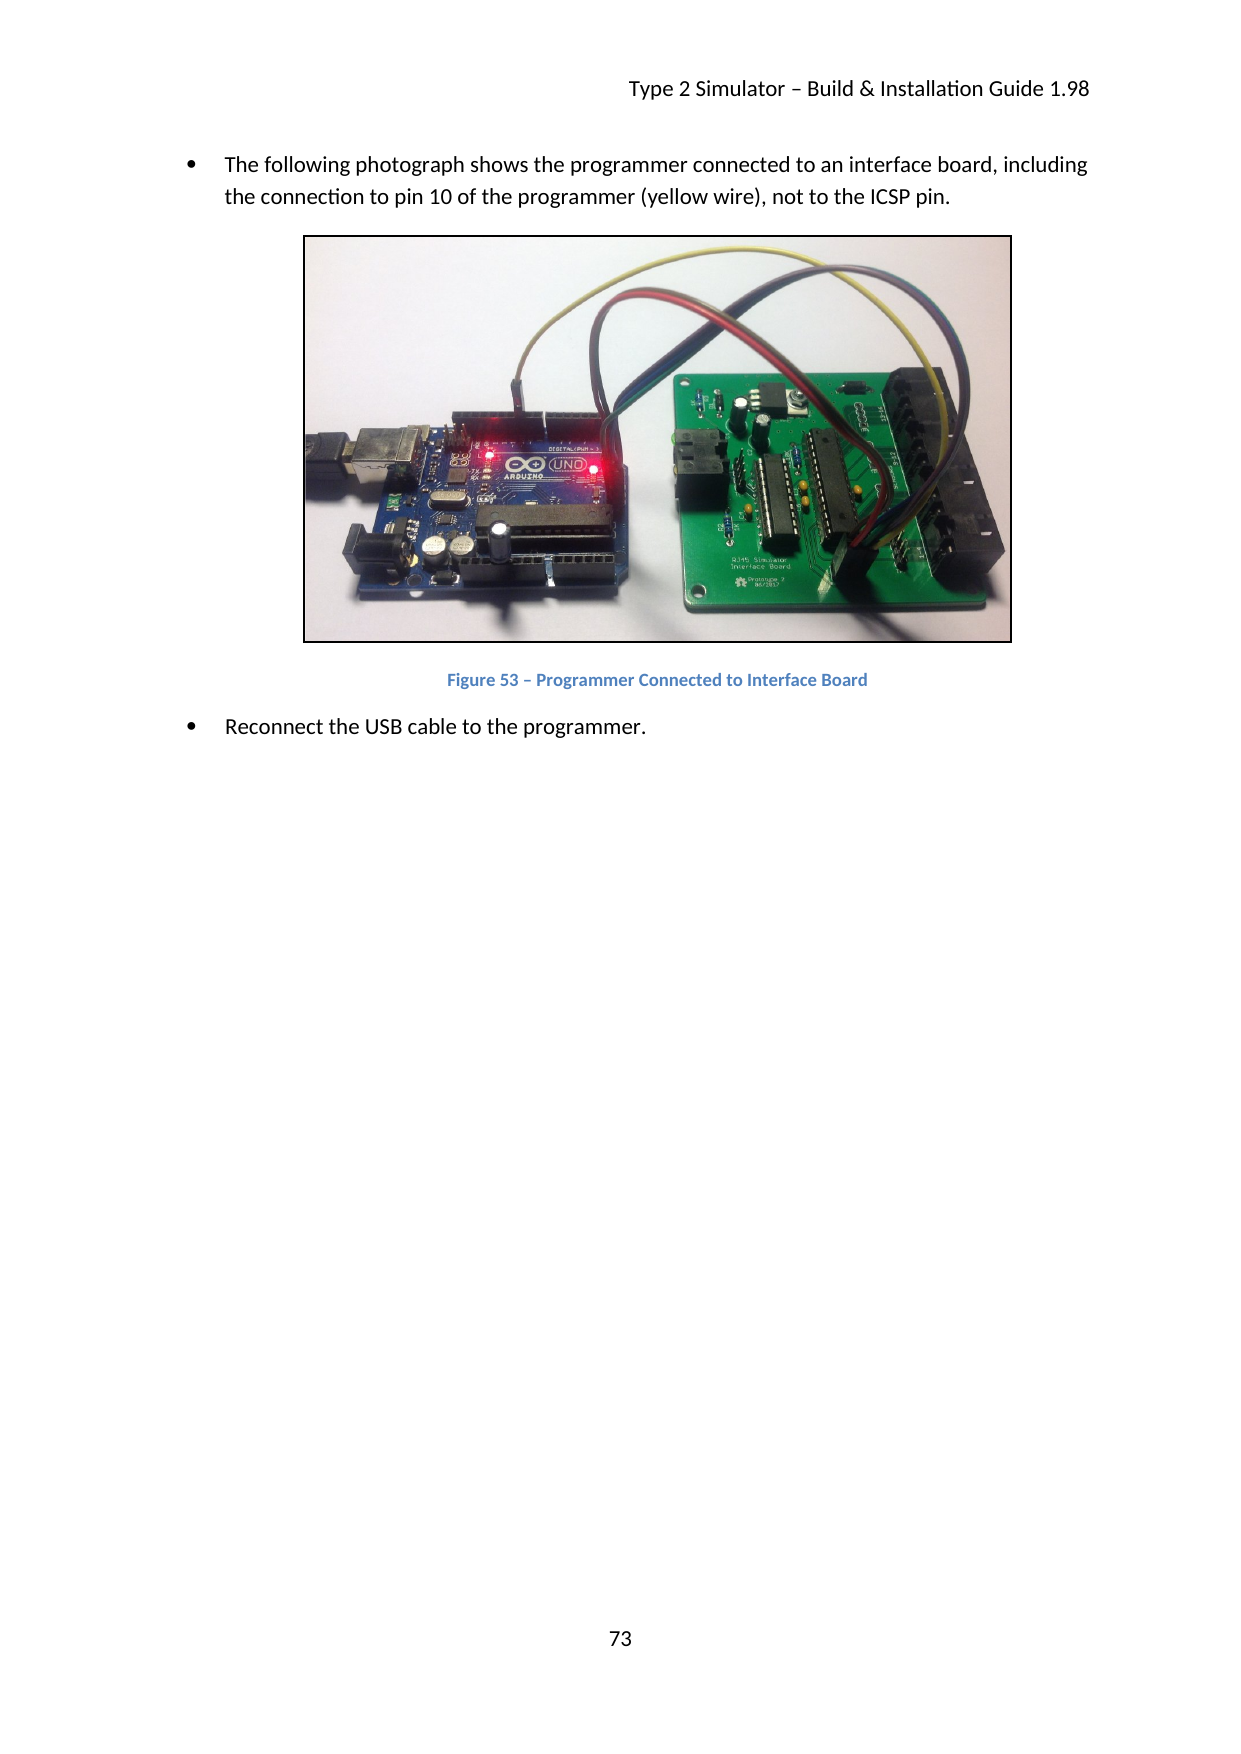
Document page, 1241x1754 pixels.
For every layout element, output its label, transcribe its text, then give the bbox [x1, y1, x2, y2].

list Reconnect the USB cable to the programmer. [187, 712, 1090, 740]
picture [305, 237, 1010, 641]
list The following photograph shows the programmer connected to an interface board, including the connection to pin 10 of the programmer (yellow wire), not to the ICSP pin. [187, 150, 1090, 210]
text Figure – Programmer Connected to Interface Board [225, 668, 1090, 691]
